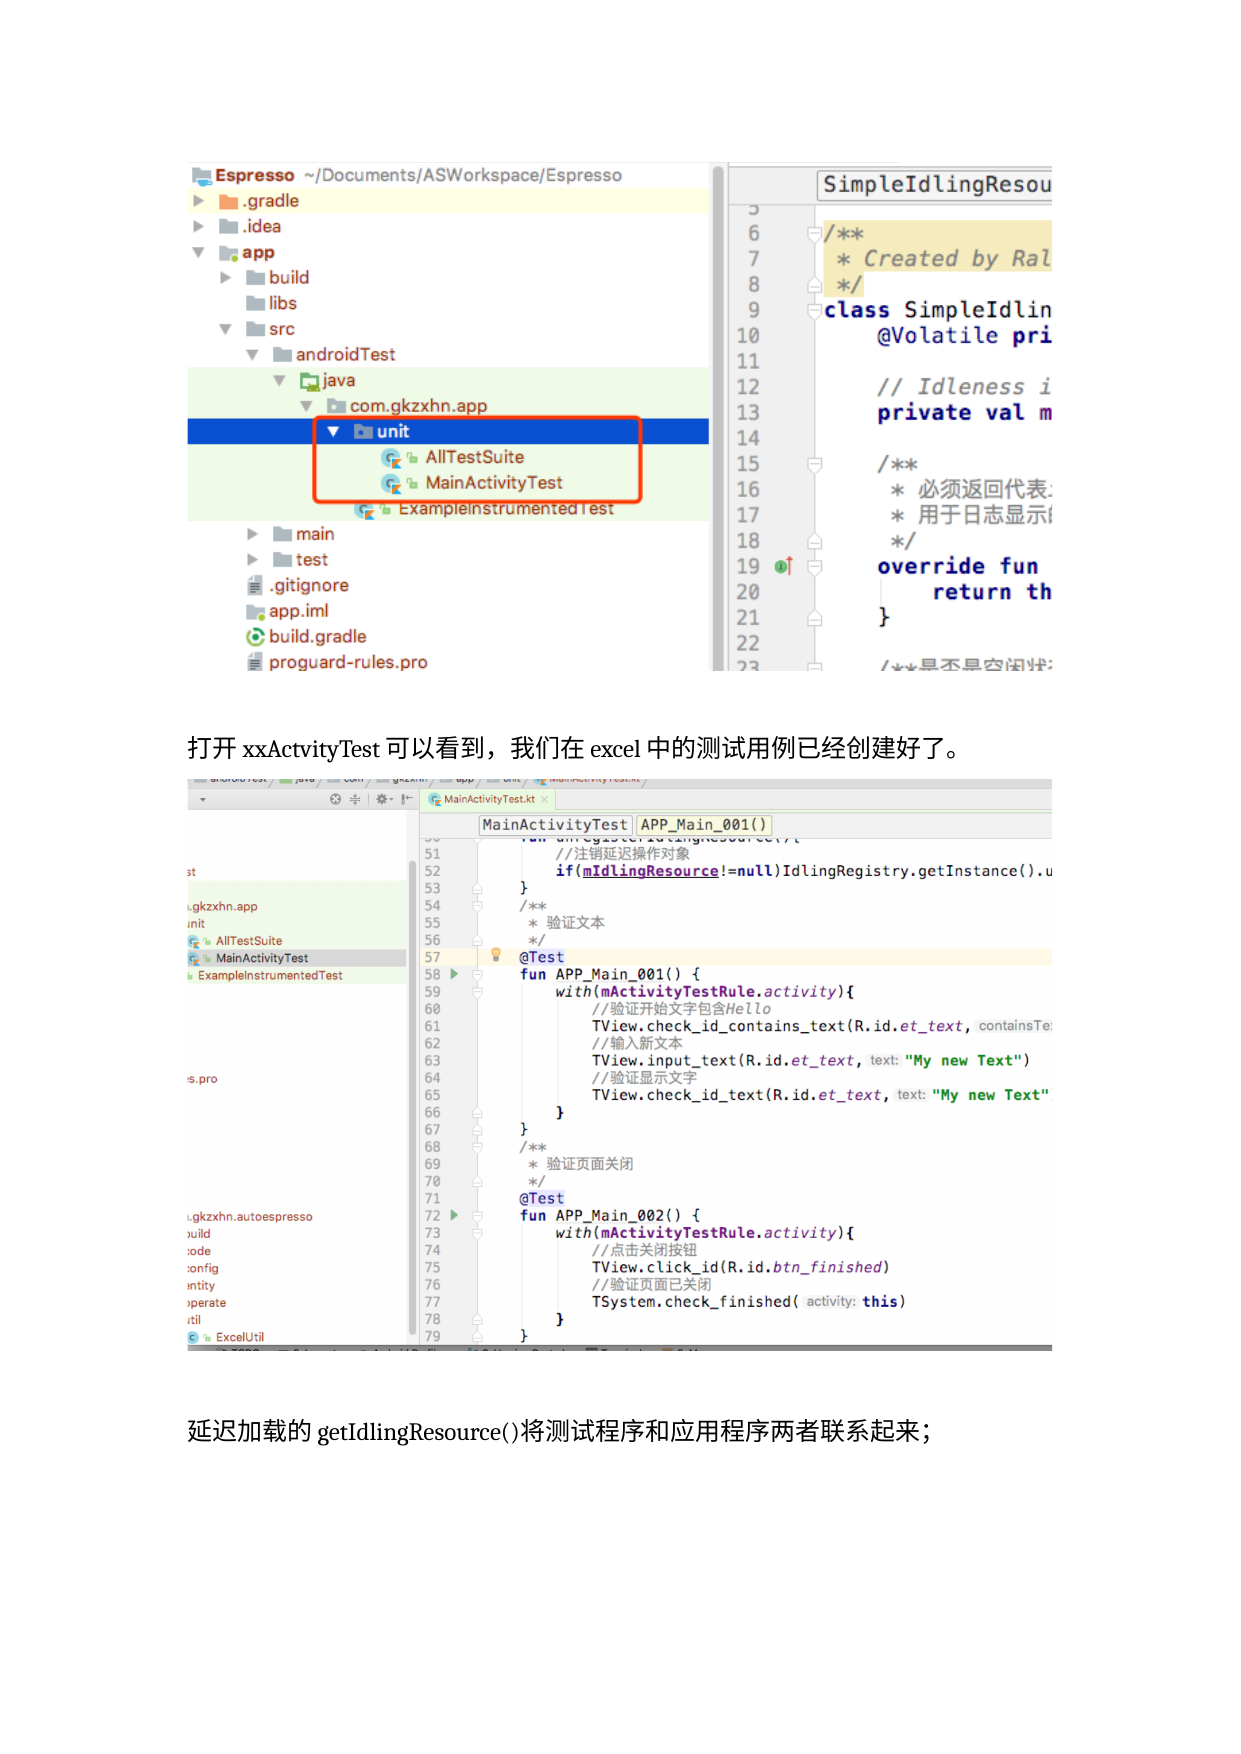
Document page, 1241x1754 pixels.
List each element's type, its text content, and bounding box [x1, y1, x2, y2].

text 延迟加载的getIdlingResource()将测试程序和应用程序两者联系起来； [187, 1397, 1053, 1462]
picture [187, 162, 1053, 671]
picture [187, 779, 1053, 1351]
text 打开xxActvityTest可以看到，我们在excel中的测试用例已经创建好了。 [187, 714, 1053, 779]
